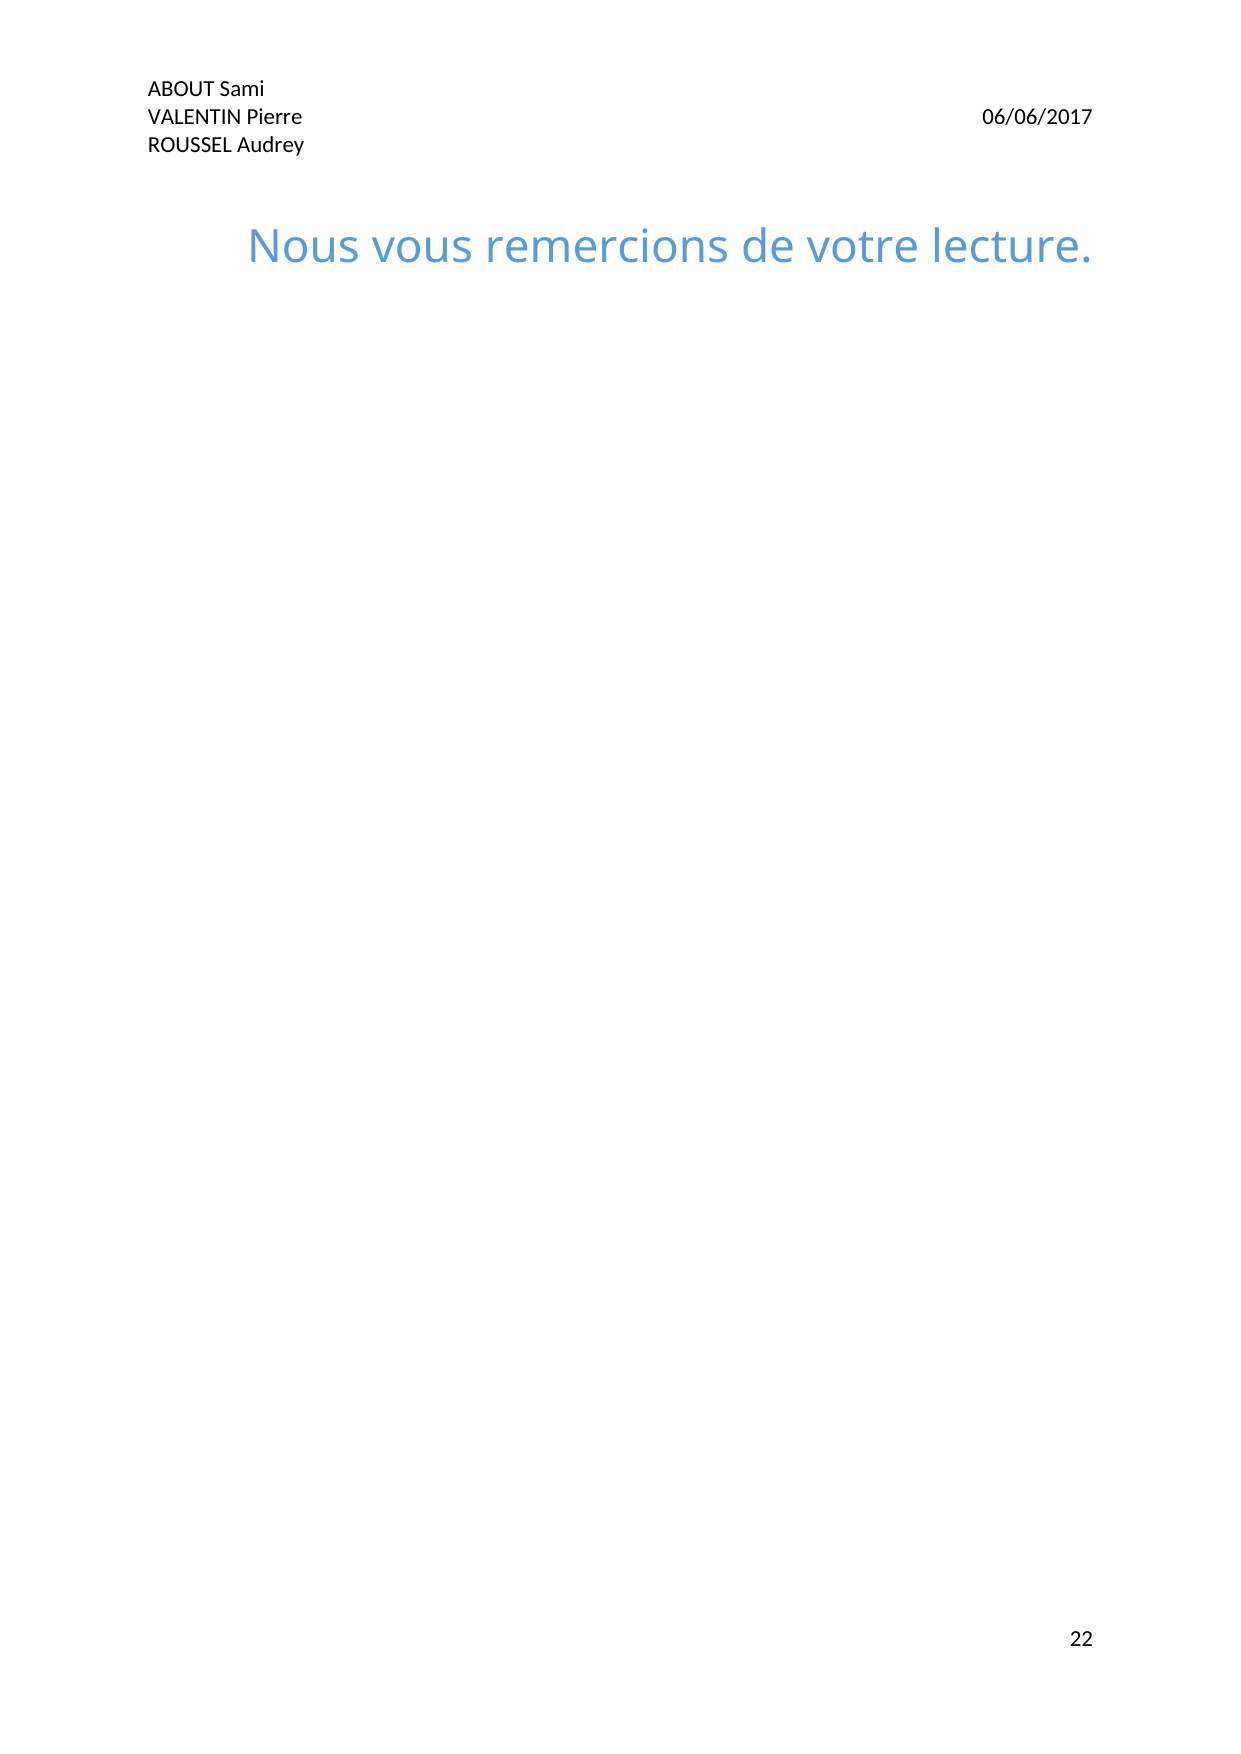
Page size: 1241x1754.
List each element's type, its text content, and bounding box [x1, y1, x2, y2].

text Nous vous remercions de votre lecture. [148, 214, 1093, 276]
